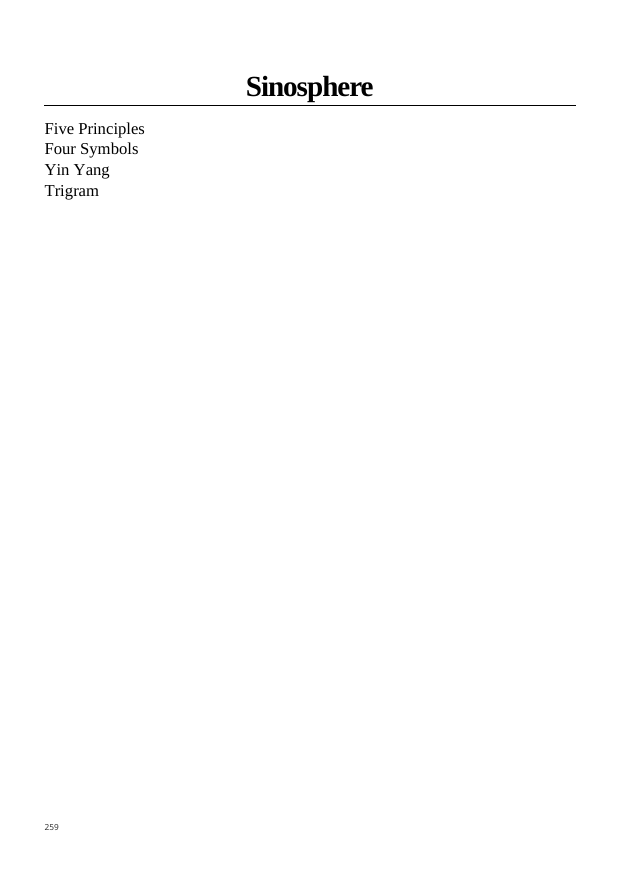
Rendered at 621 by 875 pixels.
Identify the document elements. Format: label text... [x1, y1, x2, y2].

text Trigram [44, 180, 576, 199]
text Yin Yang [44, 160, 576, 179]
text Five Principles [44, 118, 576, 138]
subtitle Sinosphere [44, 69, 576, 105]
text Four Symbols [44, 139, 576, 158]
